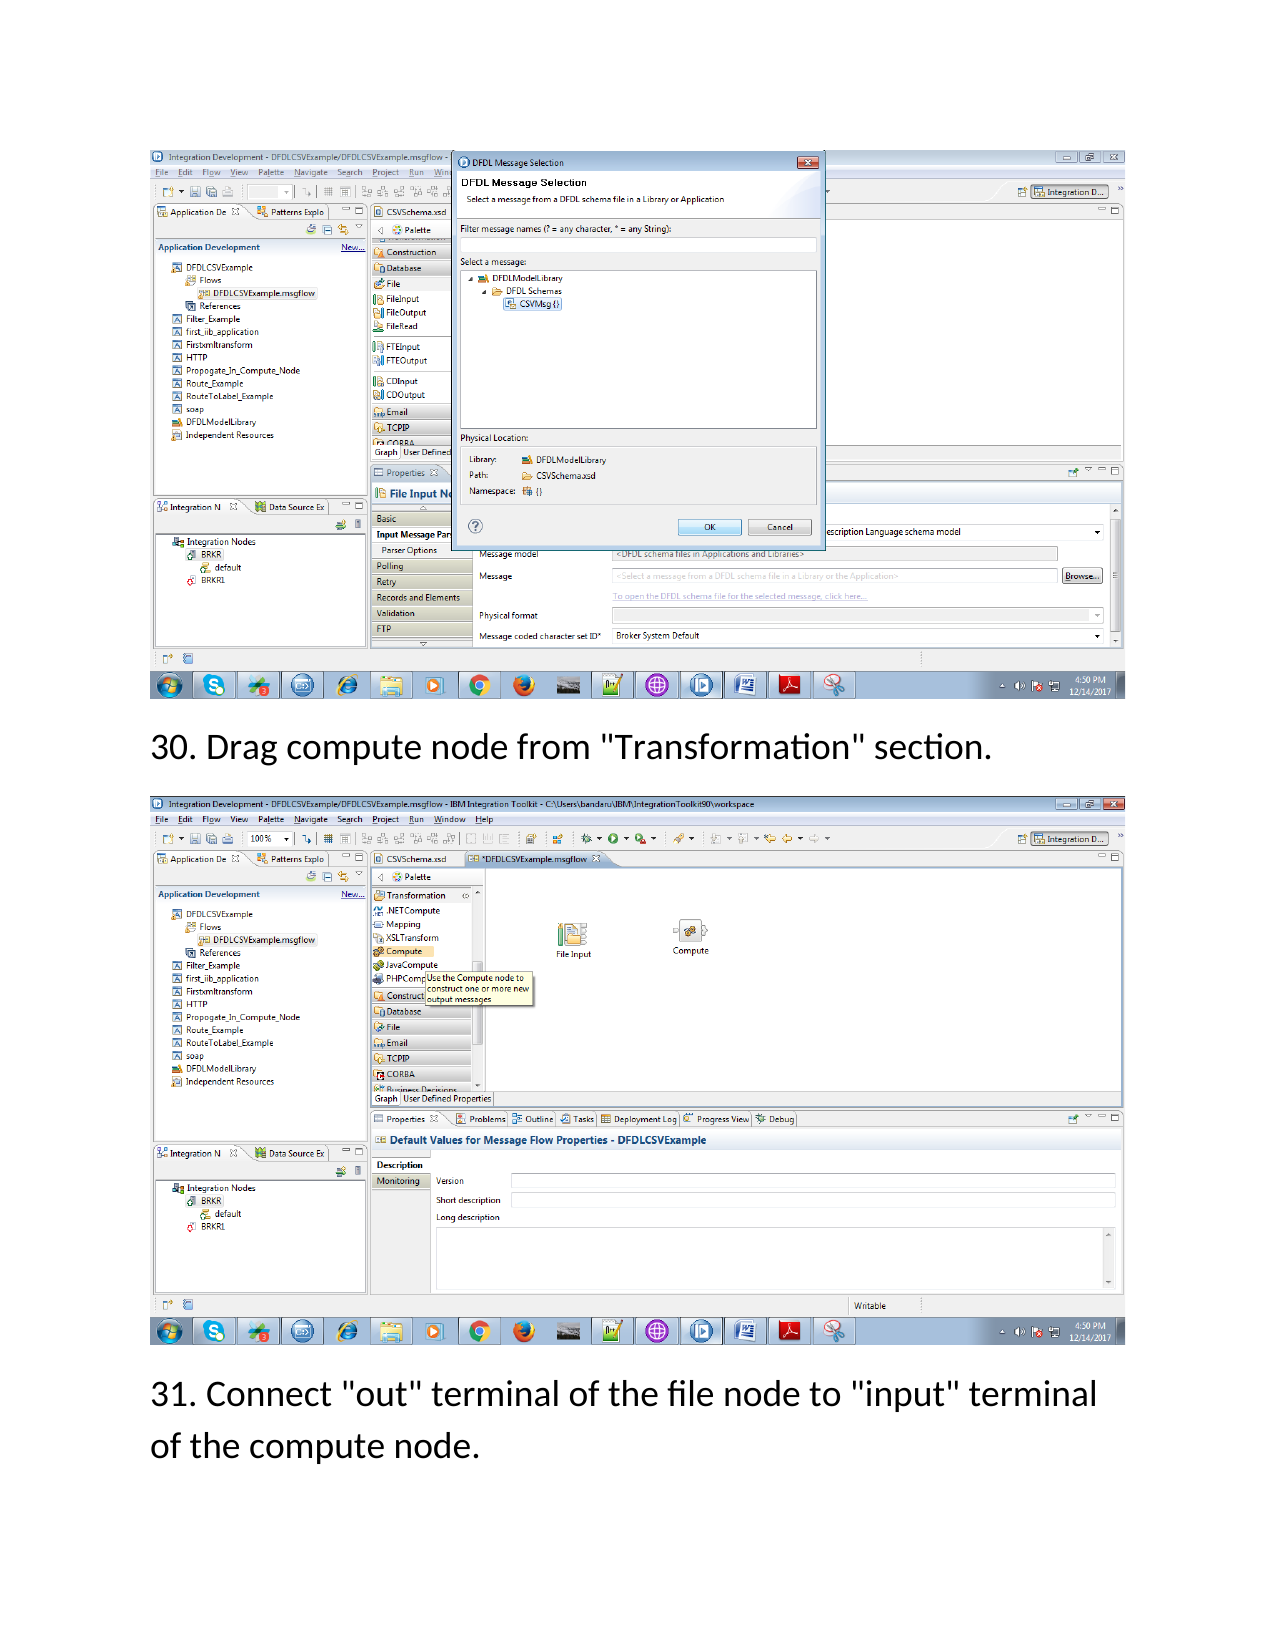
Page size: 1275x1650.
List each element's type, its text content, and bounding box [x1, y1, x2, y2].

text 31. Connect "out" terminal of the file node to "input" terminal of the compute node. [150, 1370, 1125, 1468]
picture [150, 796, 1125, 1345]
picture [150, 150, 1125, 699]
text 30. Drag compute node from "Transformation" section. [150, 723, 1125, 769]
